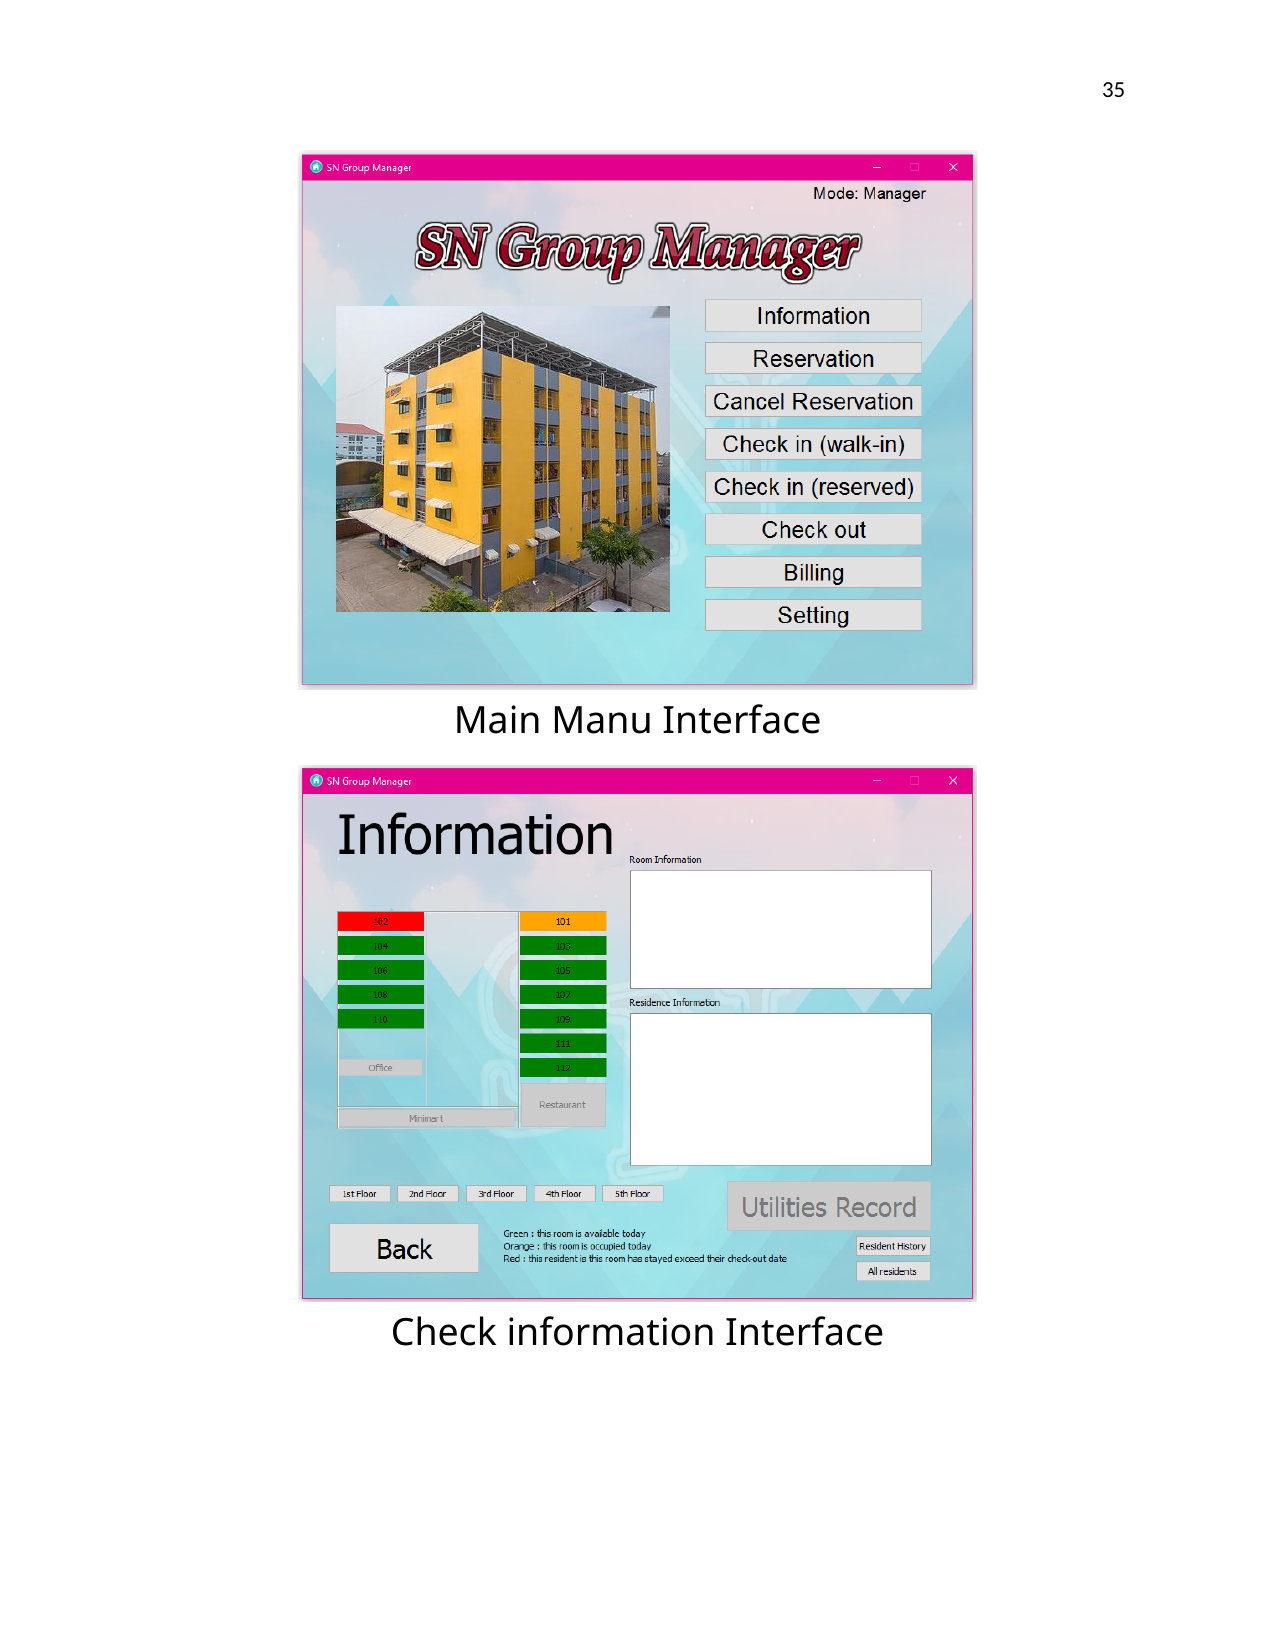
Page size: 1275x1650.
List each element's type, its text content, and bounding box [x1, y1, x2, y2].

picture [298, 765, 977, 1302]
picture [297, 150, 978, 690]
